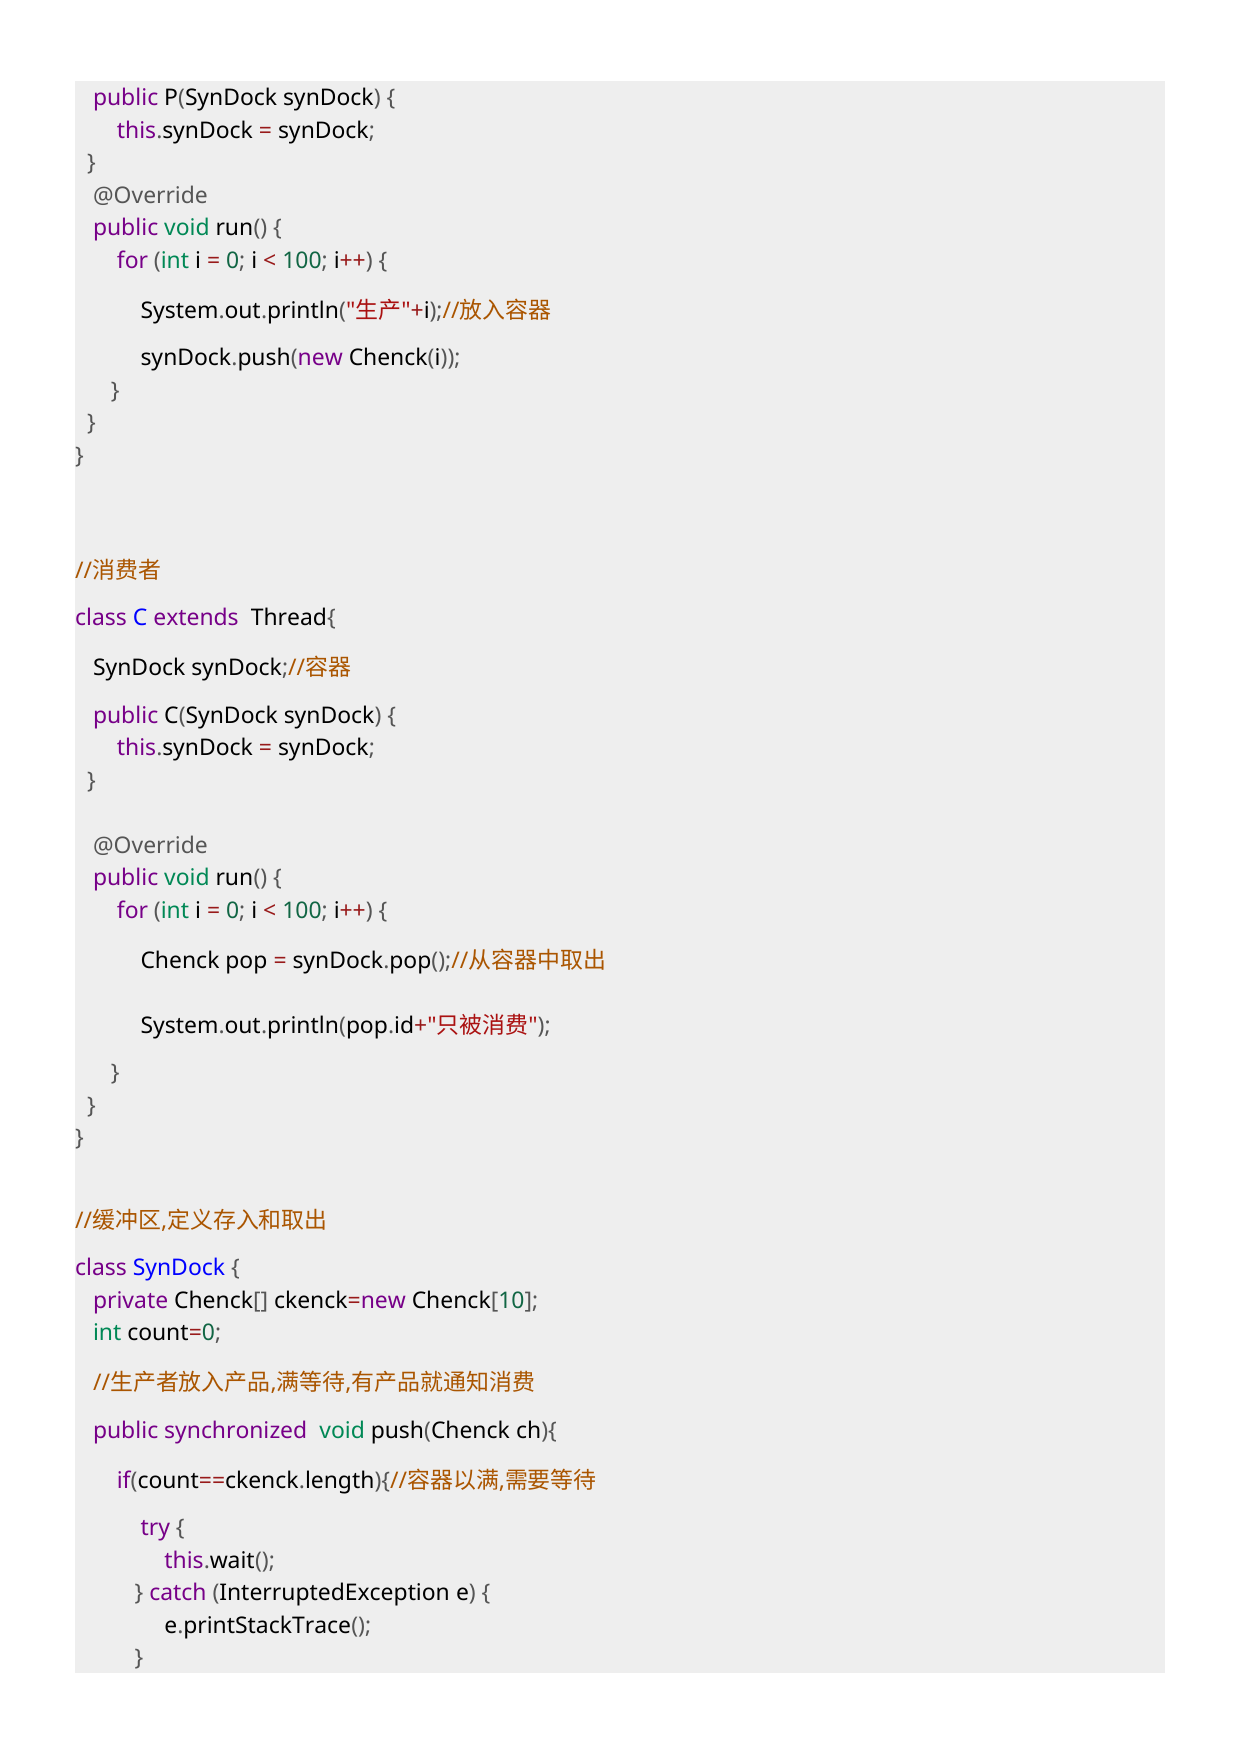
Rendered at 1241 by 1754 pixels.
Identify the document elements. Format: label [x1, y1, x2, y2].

text [75, 81, 1165, 1673]
